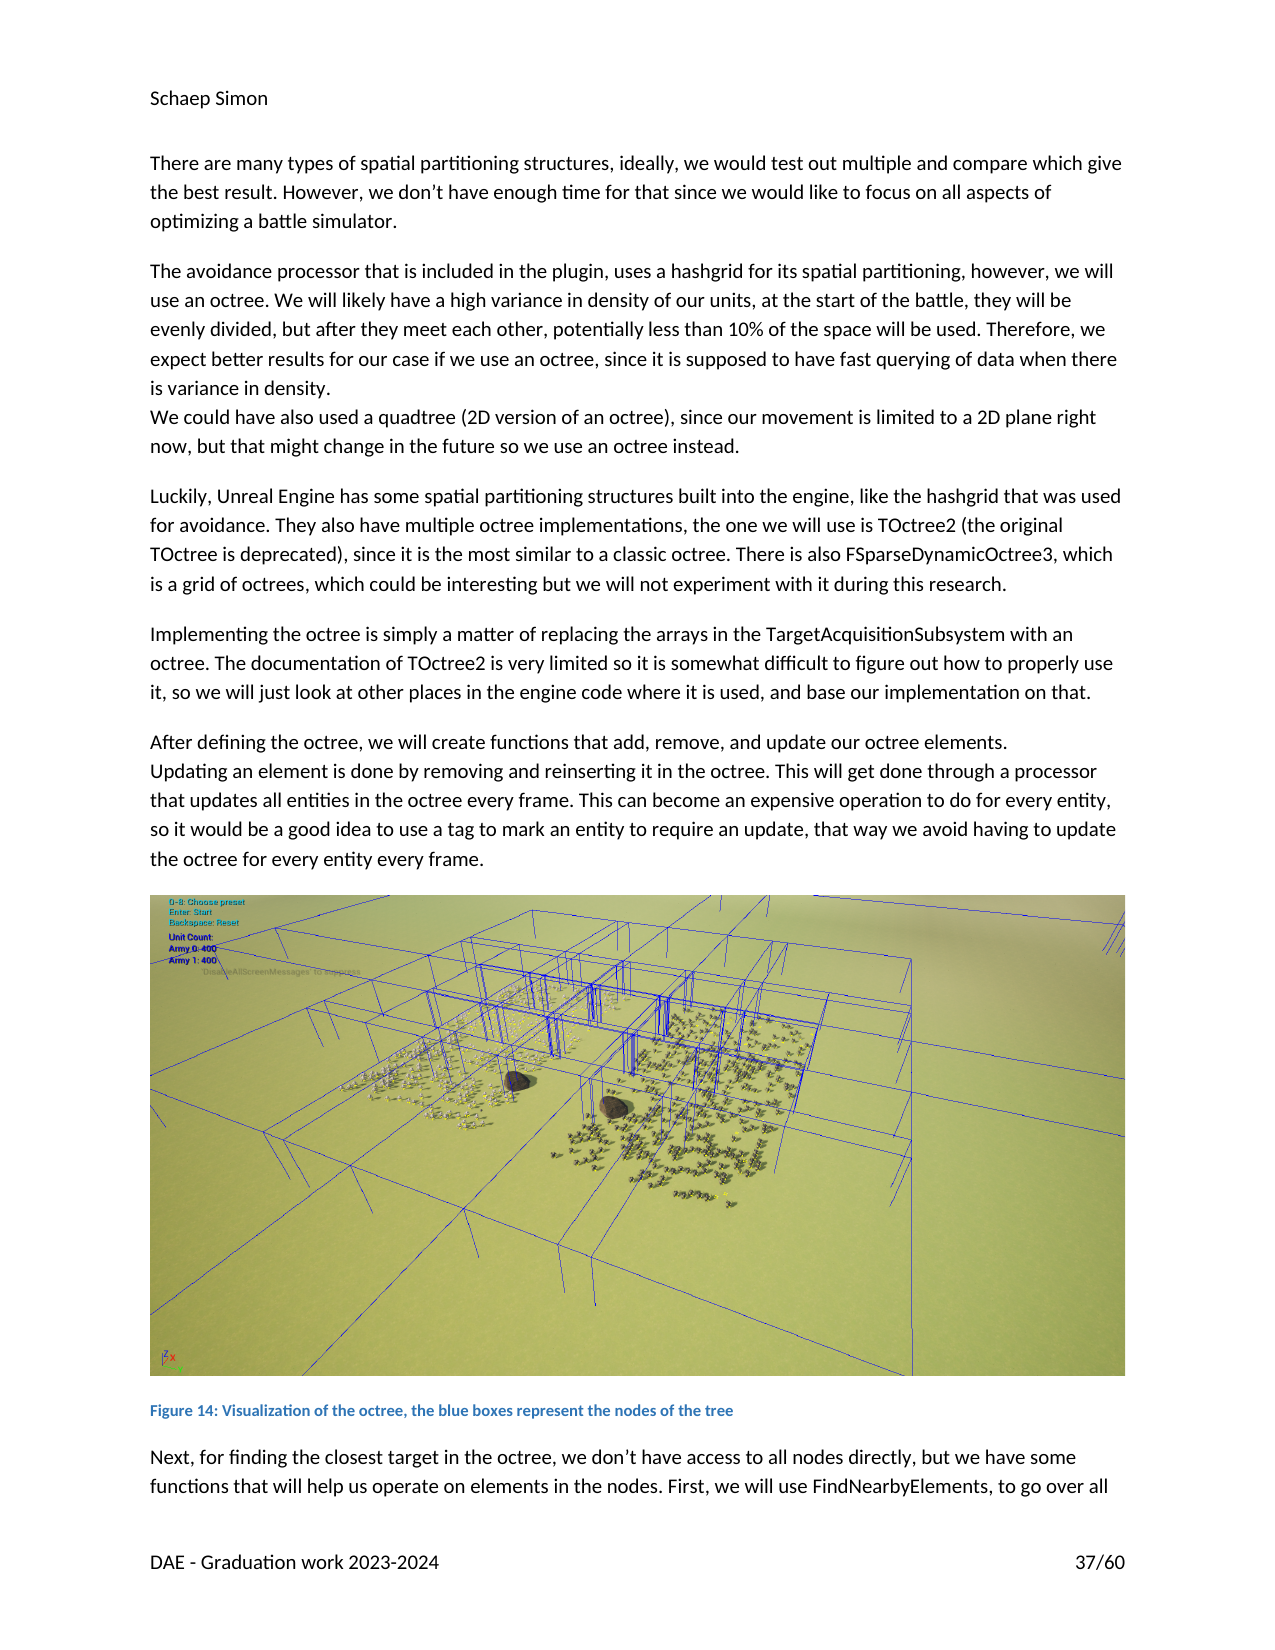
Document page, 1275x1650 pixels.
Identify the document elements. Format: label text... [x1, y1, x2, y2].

text There are many types of spatial partitioning structures, ideally, we would test out multiple and compare which give the best result. However, we don’t have enough time for that since we would like to focus on all aspects of optimizing a battle simulator. [150, 150, 1125, 234]
text Implementing the octree is simply a matter of replacing the arrays in the TargetAcquisitionSubsystem with an octree. The documentation of TOctree2 is very limited so it is somewhat difficult to figure out how to properly use it, so we will just look at other places in the engine code where it is used, and base our implementation on that. [150, 621, 1125, 704]
picture [150, 895, 1125, 1376]
text After defining the octree, we will create functions that add, remove, and update our octree elements. Updating an element is done by removing and reinserting it in the octree. This will get done through a processor that updates all entities in the octree every frame. This can become an expensive operation to do for every entity, so it would be a good idea to use a tag to mark an entity to require an update, that way we avoid having to update the octree for every entity every frame. [150, 729, 1125, 871]
text Luckily, Unreal Engine has some spatial partitioning structures built into the engine, like the hashgrid that was used for avoidance. They also have multiple octree implementations, the one we will use is TOctree2 (the original TOctree is deprecated), since it is the most similar to a classic octree. There is also FSparseDynamicOctree3, which is a grid of octrees, which could be interesting but we will not experiment with it during this research. [150, 483, 1125, 596]
text The avoidance processor that is included in the plugin, uses a hashgrid for its spatial partitioning, however, we will use an octree. We will likely have a high variance in density of our units, at the start of the battle, they will be evenly divided, but after they meet each other, potentially less than 10% of the space will be used. Therefore, we expect better results for our case if we use an octree, since it is supposed to have fast querying of data when there is variance in density. We could have also used a quadtree (2D version of an octree), since our movement is limited to a 2D plane right now, but that might change in the future so we use an octree instead. [150, 258, 1125, 459]
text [150, 1444, 1125, 1499]
